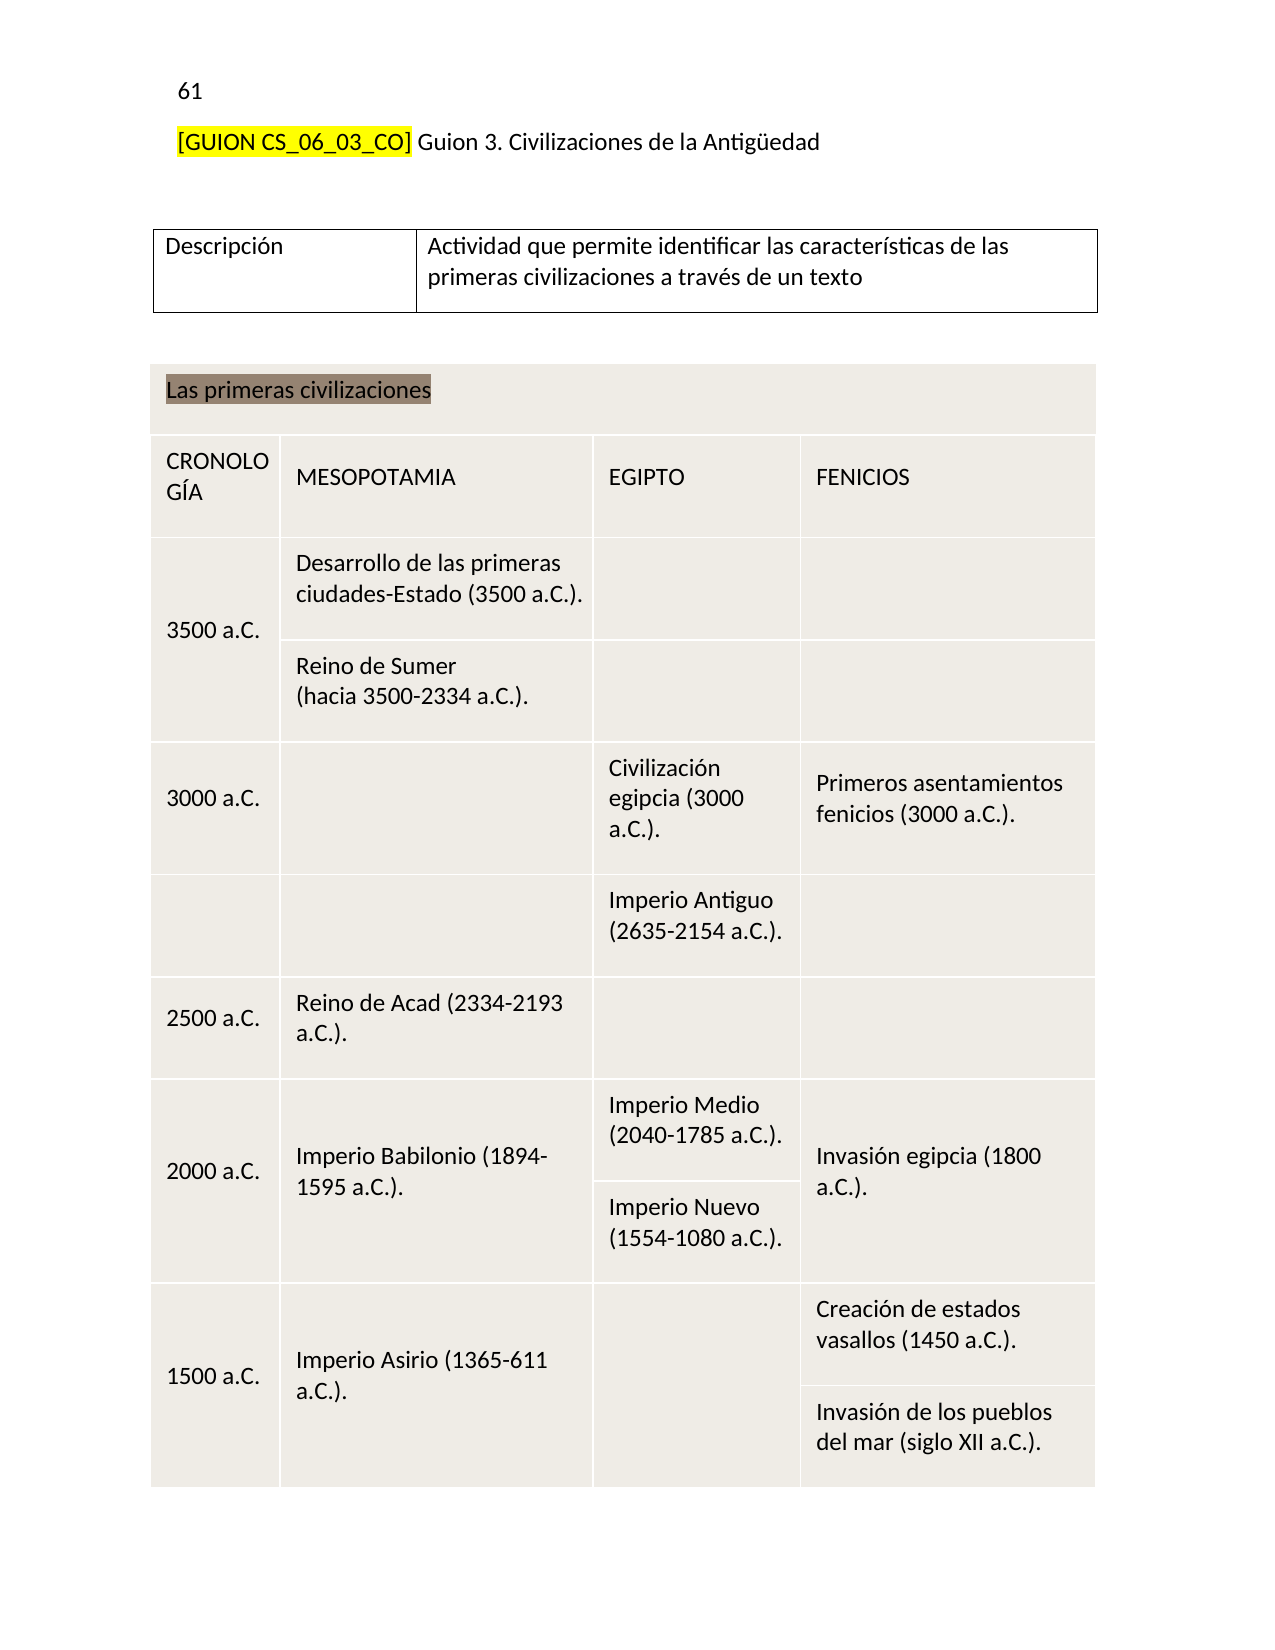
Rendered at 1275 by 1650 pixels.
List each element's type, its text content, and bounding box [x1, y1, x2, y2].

table_cell Invasión egipcia (1800 a.C.). [801, 1080, 1095, 1282]
table_cell Civilización egipcia (3000 a.C.). [594, 743, 800, 874]
table_cell 3000 a.C. [151, 743, 279, 874]
table_cell MESOPOTAMIA [281, 436, 592, 537]
table_cell [801, 641, 1095, 741]
table_header Las primeras civilizaciones [150, 364, 1096, 434]
table_cell [594, 538, 800, 639]
table_cell 1500 a.C. [151, 1284, 279, 1487]
table_cell Imperio Asirio (1365-611 a.C.). [281, 1284, 592, 1487]
table_cell [801, 978, 1095, 1078]
table_cell Invasión de los pueblos del mar (siglo XII a.C.). [801, 1386, 1095, 1487]
table_cell Imperio Nuevo (1554-1080 a.C.). [594, 1182, 800, 1282]
table_cell 2500 a.C. [151, 978, 279, 1078]
table_cell [594, 641, 800, 741]
table_cell [594, 978, 800, 1078]
table_cell 3500 a.C. [151, 538, 279, 741]
table_cell [801, 538, 1095, 639]
table_cell [801, 875, 1095, 976]
table_cell Imperio Medio (2040-1785 a.C.). [594, 1080, 800, 1180]
table_cell Desarrollo de las primeras ciudades-Estado (3500 a.C.). [281, 538, 592, 639]
table_cell CRONOLOGÍA [151, 436, 279, 537]
table_cell [594, 1284, 800, 1487]
table_cell Primeros asentamientos fenicios (3000 a.C.). [801, 743, 1095, 874]
table_cell EGIPTO [594, 436, 800, 537]
table_cell Reino de Sumer (hacia 3500-2334 a.C.). [281, 641, 592, 741]
table_cell [281, 743, 592, 874]
table_cell Creación de estados vasallos (1450 a.C.). [801, 1284, 1095, 1385]
table_cell [281, 875, 592, 976]
table_cell Descripción [154, 230, 416, 312]
table_cell Imperio Babilonio (1894-1595 a.C.). [281, 1080, 592, 1282]
table_cell Imperio Antiguo (2635-2154 a.C.). [594, 875, 800, 976]
table_cell Reino de Acad (2334-2193 a.C.). [281, 978, 592, 1078]
table_cell [151, 875, 279, 976]
table_cell Actividad que permite identificar las características de las primeras civilizaciones a través de un texto [417, 230, 1097, 312]
table_cell FENICIOS [801, 436, 1095, 537]
table_cell 2000 a.C. [151, 1080, 279, 1282]
